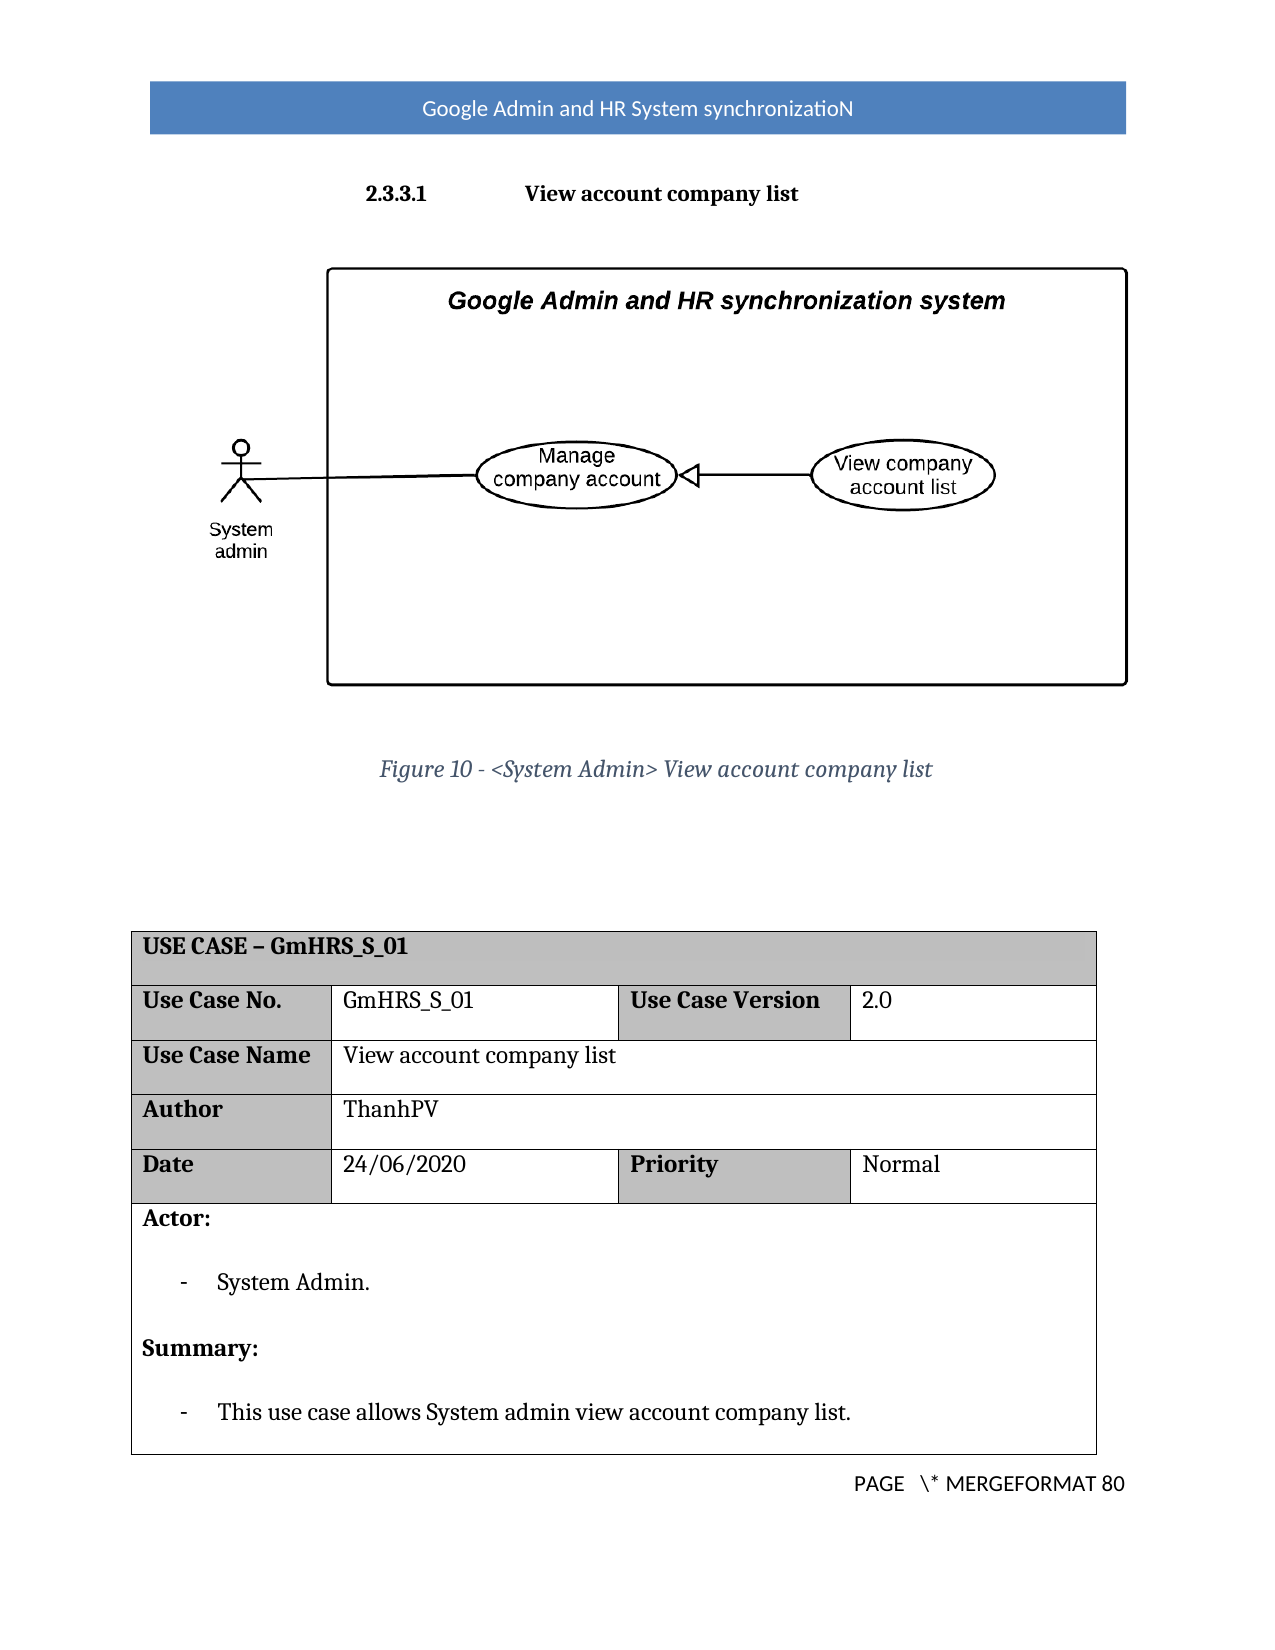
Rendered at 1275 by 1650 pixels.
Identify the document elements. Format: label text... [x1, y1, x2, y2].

table_cell ThanhPV [332, 1095, 1096, 1149]
subtitle View account company list [366, 181, 1125, 207]
table_cell 24/06/2020 [332, 1150, 618, 1203]
table_cell Use Case No. [132, 986, 331, 1040]
table_cell Normal [851, 1150, 1096, 1203]
table_cell Priority [619, 1150, 850, 1203]
table_cell Use Case Name [132, 1041, 331, 1094]
table_cell GmHRS_S_01 [332, 986, 618, 1040]
text Figure 10 - <System Admin> View account company list [187, 755, 1125, 783]
table_cell Use Case Version [619, 986, 850, 1040]
table_cell Author [132, 1095, 331, 1149]
picture [187, 240, 1163, 722]
table_cell Date [132, 1150, 331, 1203]
table_cell View account company list [332, 1041, 1096, 1094]
table_header USE CASE – GmHRS_S_01 [132, 932, 1096, 985]
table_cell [132, 1204, 1096, 1454]
table_cell 2.0 [851, 986, 1096, 1040]
